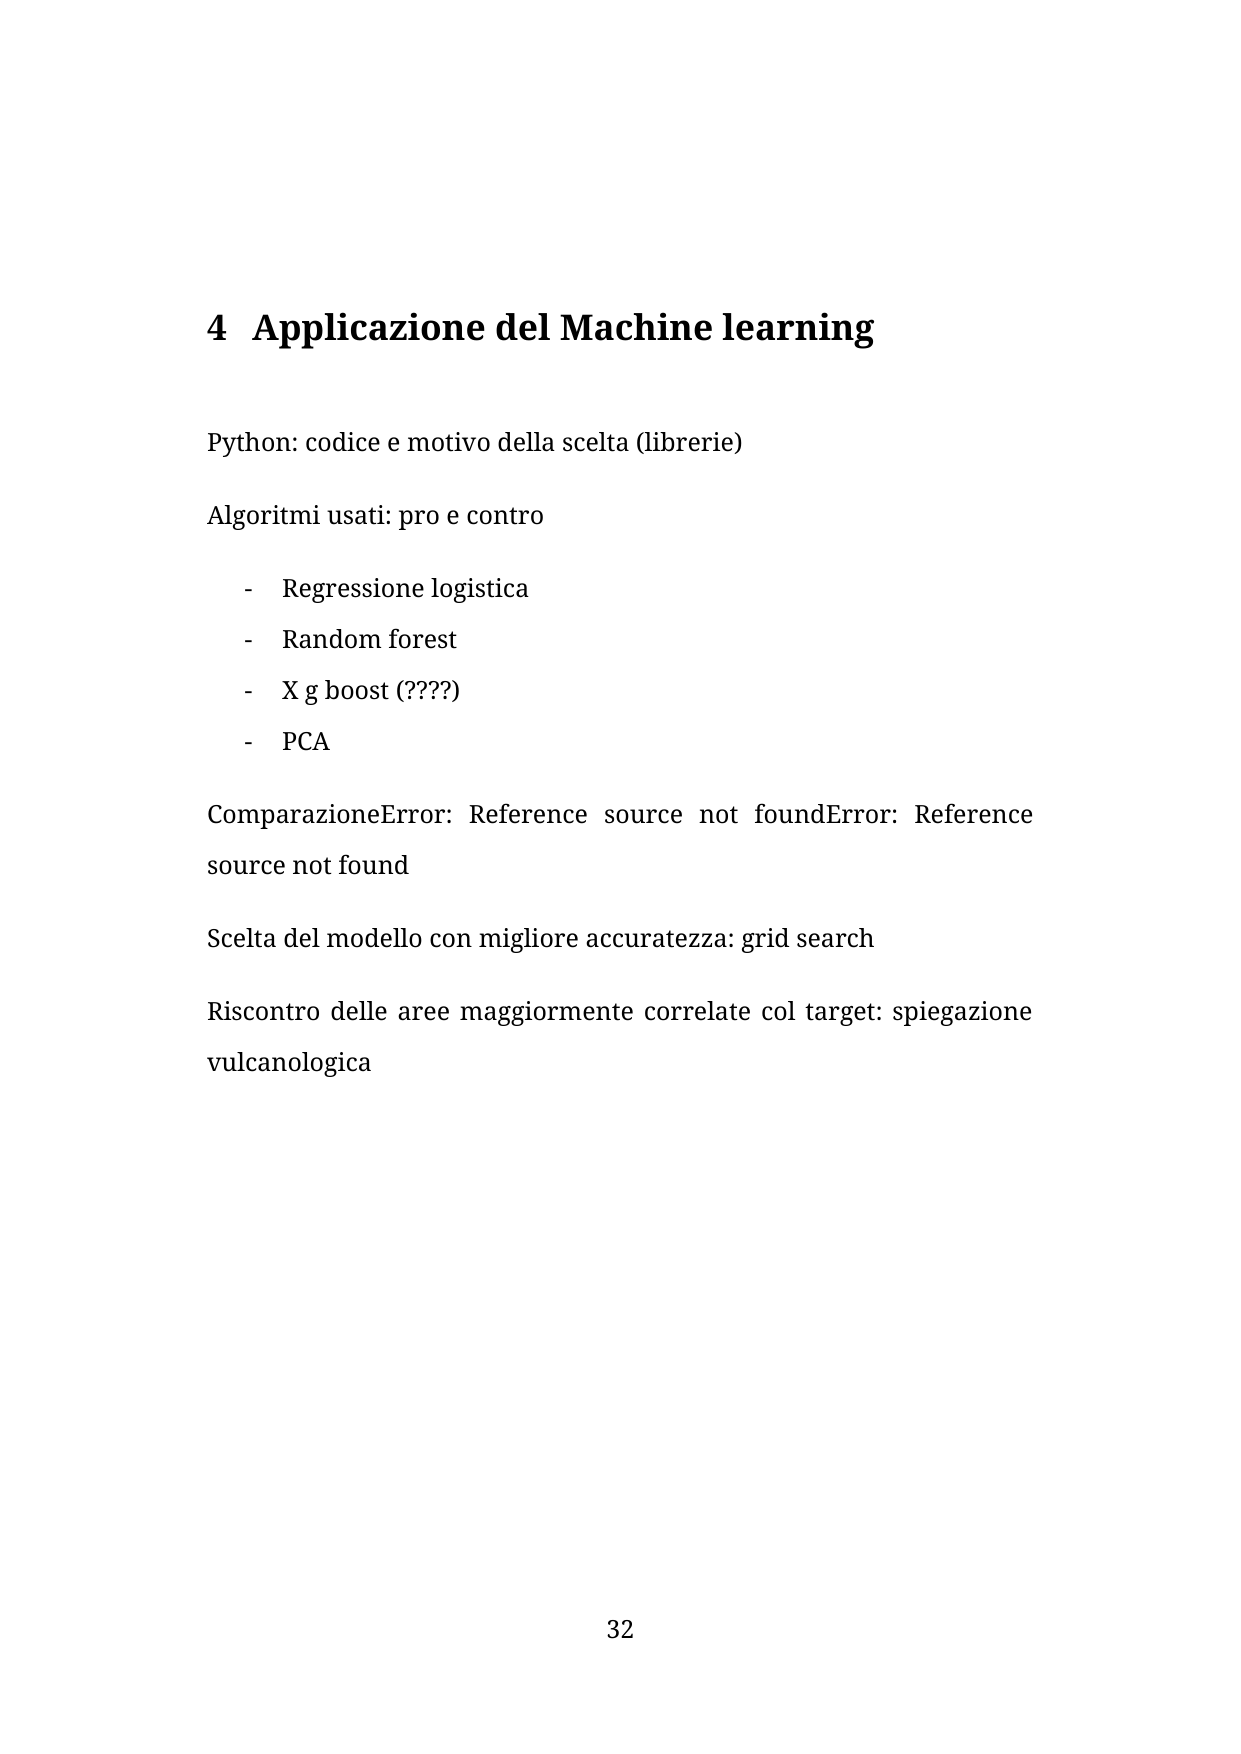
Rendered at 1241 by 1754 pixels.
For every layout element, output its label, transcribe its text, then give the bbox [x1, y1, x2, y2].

list Random forest [244, 621, 1033, 655]
subtitle Applicazione del Machine learning [207, 302, 1033, 350]
text Riscontro delle aree maggiormente correlate col target: spiegazione vulcanologica [207, 993, 1033, 1078]
text Python: codice e motivo della scelta (librerie) [207, 424, 1033, 458]
list Regressione logistica [244, 570, 1033, 604]
text Algoritmi usati: pro e contro [207, 497, 1033, 531]
list X g boost (????) [244, 672, 1033, 706]
list PCA [244, 723, 1033, 757]
text Scelta del modello con migliore accuratezza: grid search [207, 920, 1033, 954]
